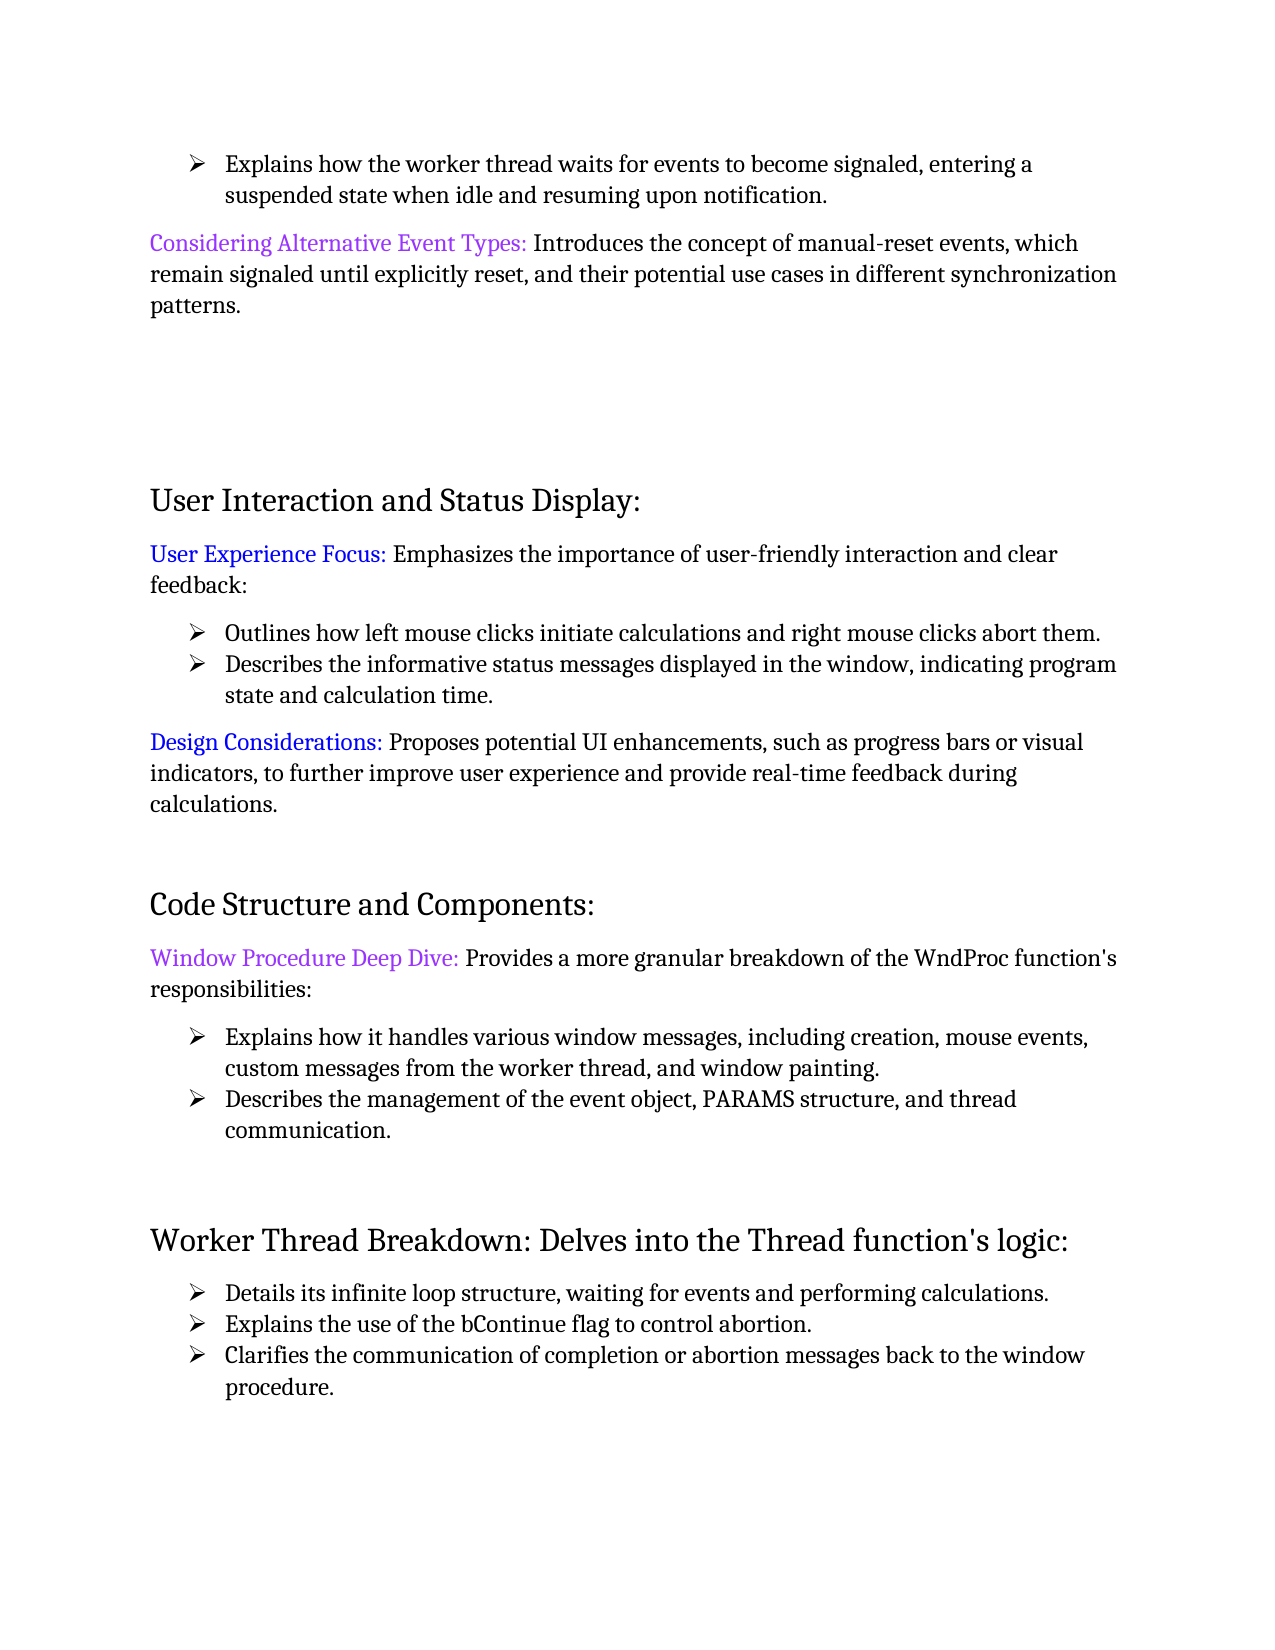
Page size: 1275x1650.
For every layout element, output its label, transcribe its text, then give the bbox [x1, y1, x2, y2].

list Describes the informative status messages displayed in the window, indicating program state and calculation time. [187, 649, 1125, 709]
list Outlines how left mouse clicks initiate calculations and right mouse clicks abort them. [187, 618, 1125, 647]
text User Interaction and Status Display: [150, 482, 1125, 520]
text Design Considerations: Proposes potential UI enhancements, such as progress bars or visual indicators, to further improve user experience and provide real-time feedback during calculations. [150, 728, 1125, 819]
text Considering Alternative Event Types: Introduces the concept of manual-reset events, which remain signaled until explicitly reset, and their potential use cases in different synchronization patterns. [150, 229, 1125, 319]
list Describes the management of the event object, PARAMS structure, and thread communication. [187, 1084, 1125, 1144]
text Window Procedure Deep Dive: Provides a more granular breakdown of the WndProc function's responsibilities: [150, 944, 1125, 1003]
list Explains how the worker thread waits for events to become signaled, entering a suspended state when idle and resuming upon notification. [187, 150, 1125, 210]
list Explains the use of the bContinue flag to control abortion. [187, 1310, 1125, 1339]
text Worker Thread Breakdown: Delves into the Thread function's logic: [150, 1221, 1125, 1260]
text User Experience Focus: Emphasizes the importance of user-friendly interaction and clear feedback: [150, 540, 1125, 599]
text Code Structure and Components: [150, 886, 1125, 924]
list Explains how it handles various window messages, including creation, mouse events, custom messages from the worker thread, and window painting. [187, 1022, 1125, 1082]
list Clarifies the communication of completion or abortion messages back to the window procedure. [187, 1341, 1125, 1401]
list Details its infinite loop structure, waiting for events and performing calculations. [187, 1279, 1125, 1308]
